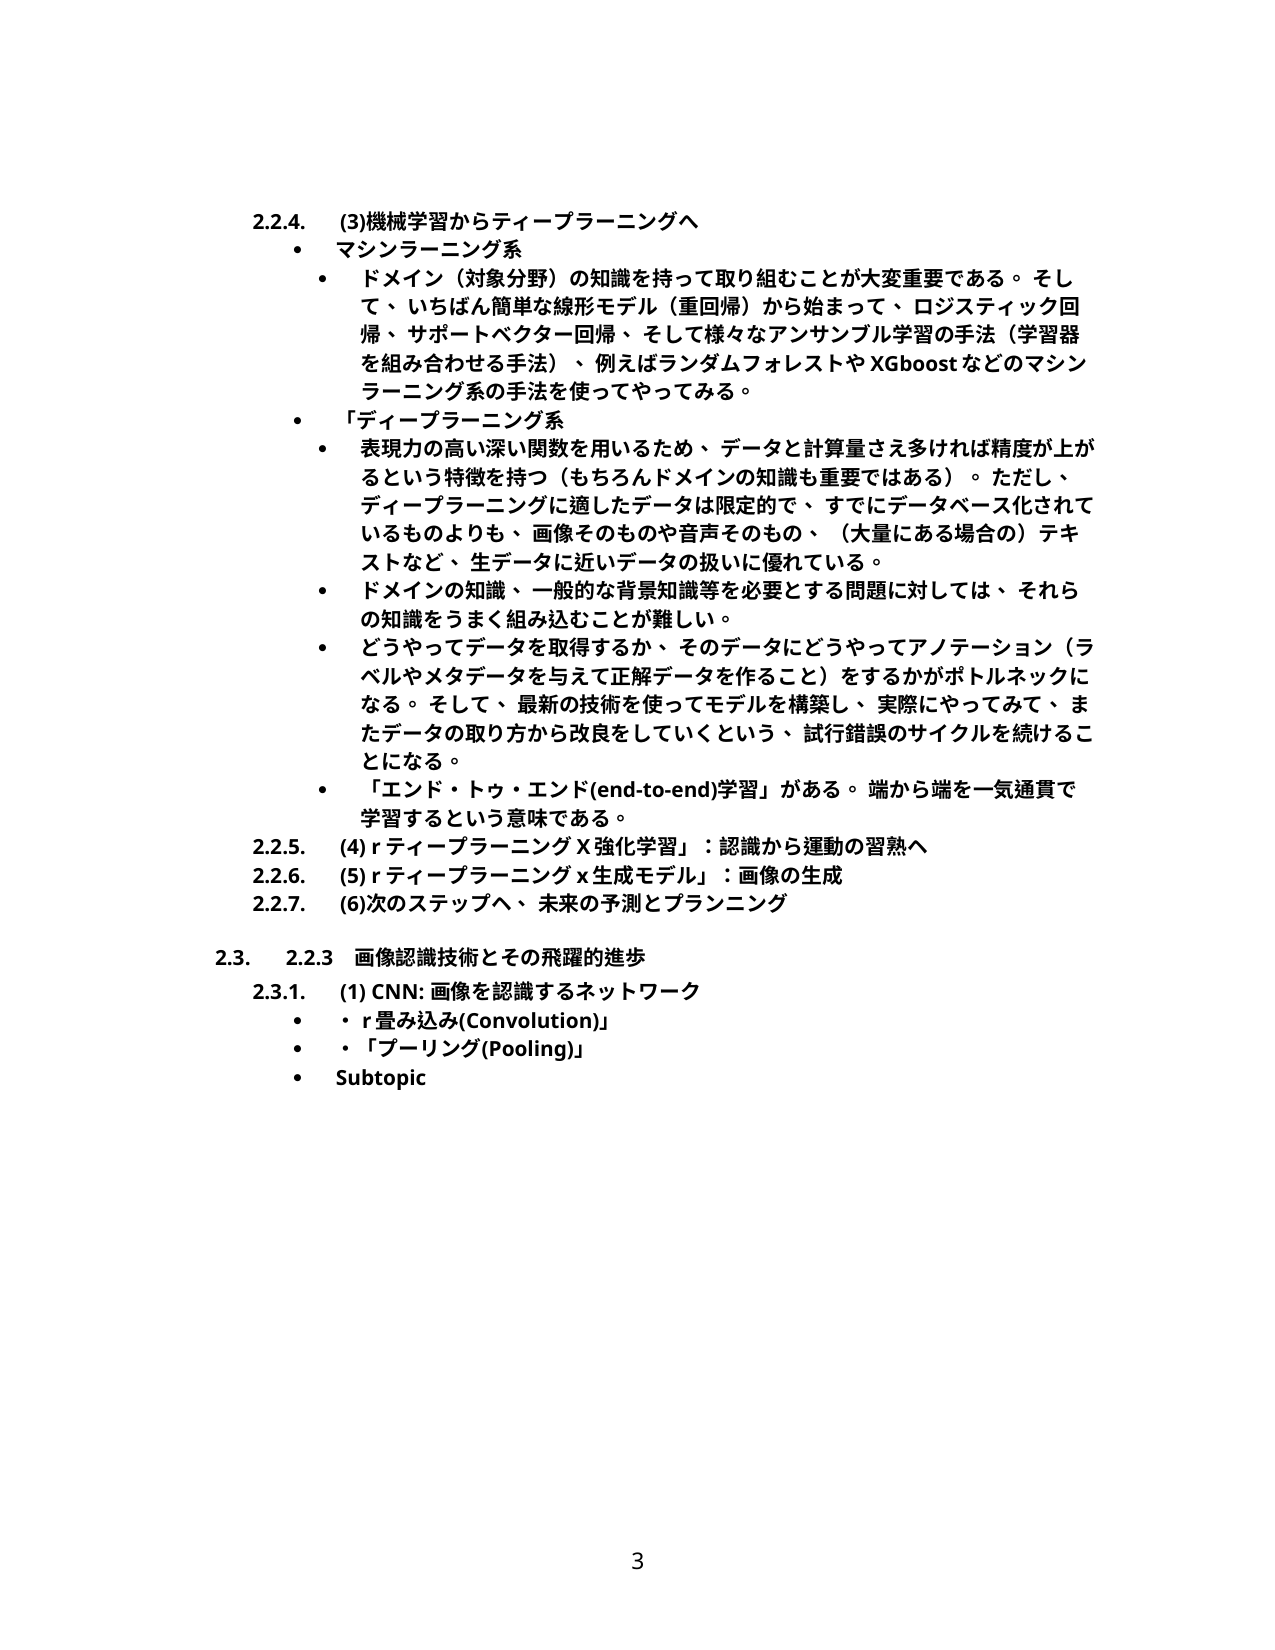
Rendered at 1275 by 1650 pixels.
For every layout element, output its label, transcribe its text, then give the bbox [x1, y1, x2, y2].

list どうやってデータを取得するか、 そのデータにどうやってアノテーション（ラベルやメタデータを与えて正解データを作ること）をするかがポトルネックになる。 そして、 最新の技術を使ってモデルを構築し、 実際にやってみて、 またデータの取り方から改良をしていくという、 試行錯誤のサイクルを続けることになる。 [319, 633, 1098, 776]
list ドメインの知識、 一般的な背景知識等を必要とする問題に対しては、 それらの知識をうまく組み込むことが難しい。 [319, 576, 1098, 633]
list ・ r畳み込み(Convolution)」 [294, 1006, 1098, 1034]
list 「ディープラーニング系 [294, 406, 1098, 434]
list Subtopic [294, 1063, 1098, 1091]
list 表現力の高い深い関数を用いるため、 データと計算量さえ多ければ精度が上がるという特徴を持つ（もちろんドメインの知識も重要ではある）。 ただし、 ディープラーニングに適したデータは限定的で、 すでにデータベース化されているものよりも、 画像そのものや音声そのもの、 （大量にある場合の）テキストなど、 生データに近いデータの扱いに優れている。 [319, 434, 1098, 576]
list (1) CNN: 画像を認識するネットワーク [252, 977, 1098, 1006]
list マシンラーニング系 [294, 235, 1098, 264]
list (4) rティープラーニングX強化学習」：認識から運動の習熟ヘ [252, 832, 1098, 861]
list 2.2.3 画像認識技術とその飛躍的進歩 [215, 943, 1098, 971]
list (6)次のステップヘ、 未来の予測とプランニング [252, 889, 1098, 918]
list ・「プーリング(Pooling)」 [294, 1034, 1098, 1063]
list 「エンド・トゥ・エンド(end-to-end)学習」がある。 端から端を一気通貫で学習するという意味である。 [319, 776, 1098, 832]
list ドメイン（対象分野）の知識を持って取り組むことが大変重要である。 そして、 いちばん簡単な線形モデル（重回帰）から始まって、 ロジスティック回帰、 サポートベクター回帰、 そして様々なアンサンブル学習の手法（学習器を組み合わせる手法）、 例えばランダムフォレストやXGboostなどのマシンラーニング系の手法を使ってやってみる。 [319, 264, 1098, 406]
list (3)機械学習からティープラーニングへ [252, 207, 1098, 235]
list (5) rティープラーニングx生成モデル」：画像の生成 [252, 861, 1098, 889]
